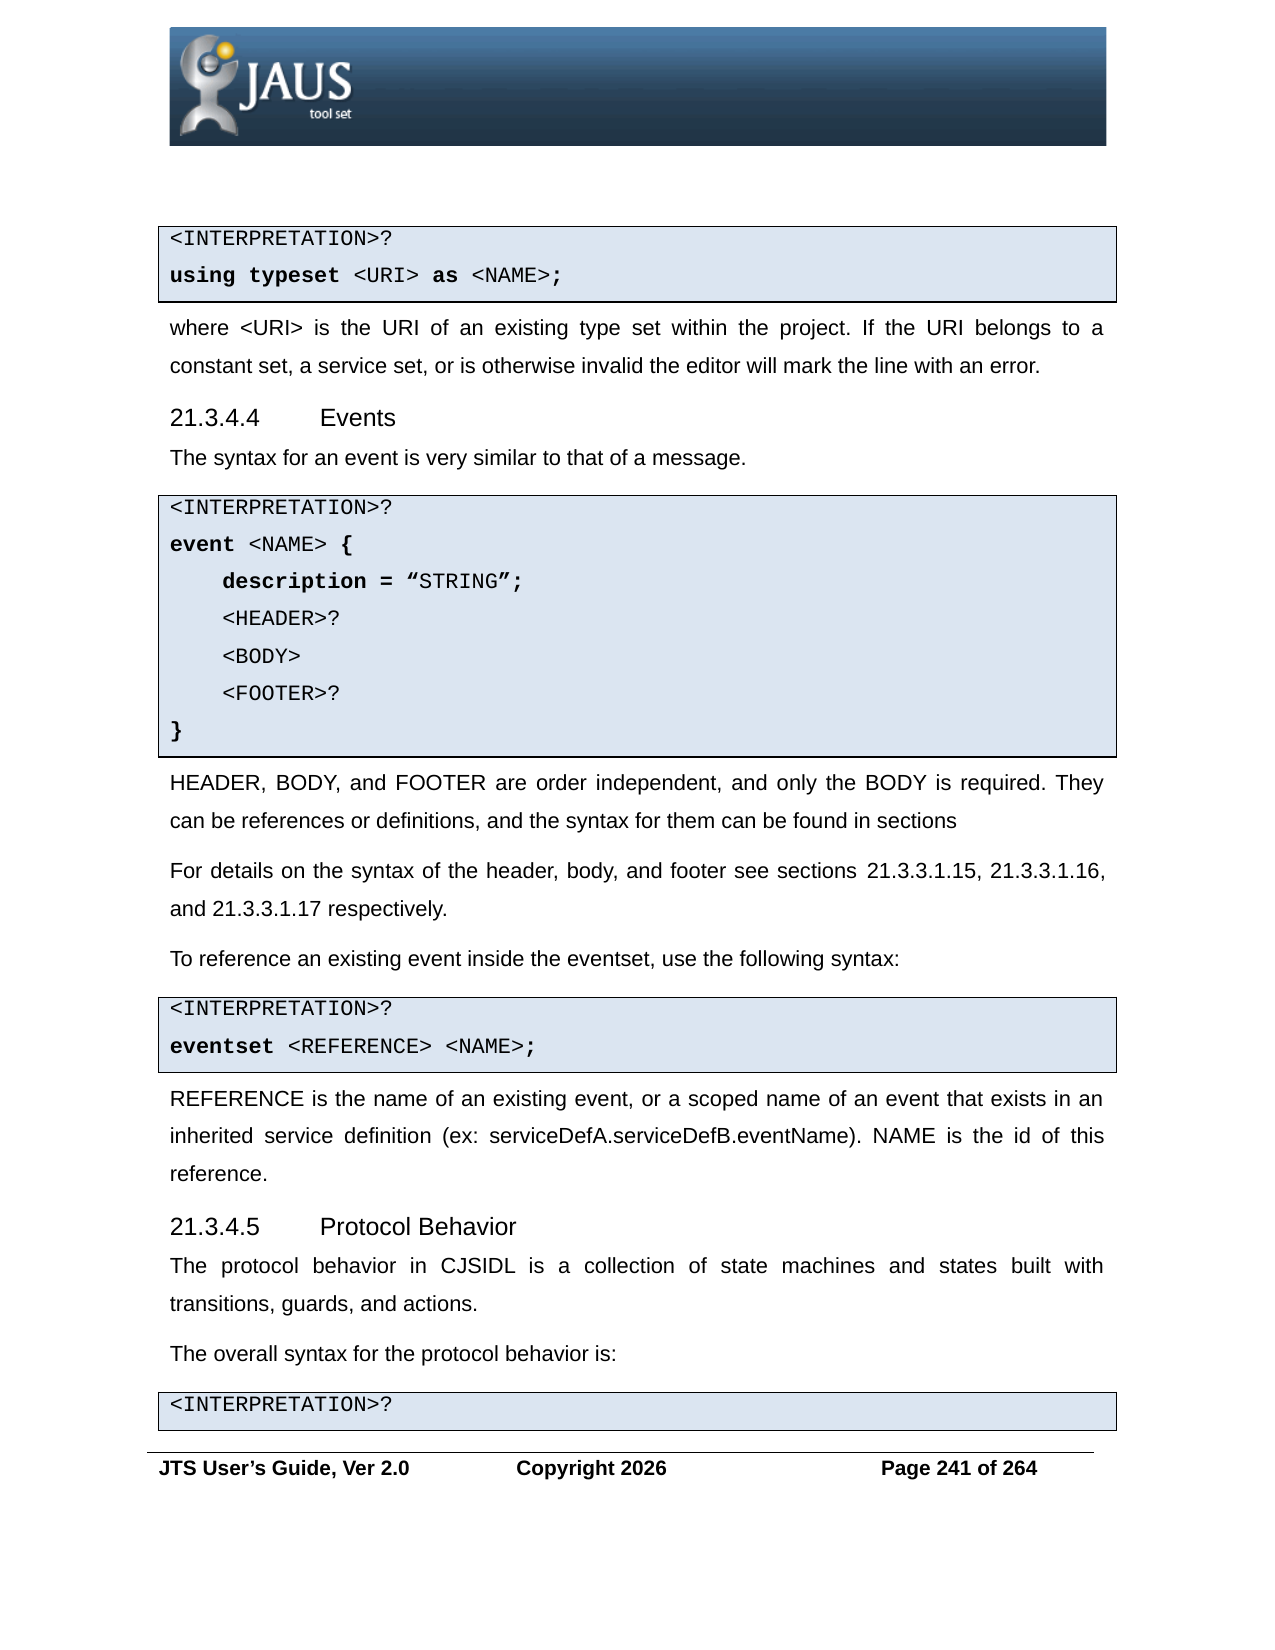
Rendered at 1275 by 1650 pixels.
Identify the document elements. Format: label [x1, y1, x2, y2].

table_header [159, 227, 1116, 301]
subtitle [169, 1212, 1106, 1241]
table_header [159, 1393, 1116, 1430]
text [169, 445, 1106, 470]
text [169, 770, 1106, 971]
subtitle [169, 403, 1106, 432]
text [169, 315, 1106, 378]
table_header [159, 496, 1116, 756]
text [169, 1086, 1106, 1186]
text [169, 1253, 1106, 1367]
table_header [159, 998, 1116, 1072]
picture [169, 27, 1107, 146]
